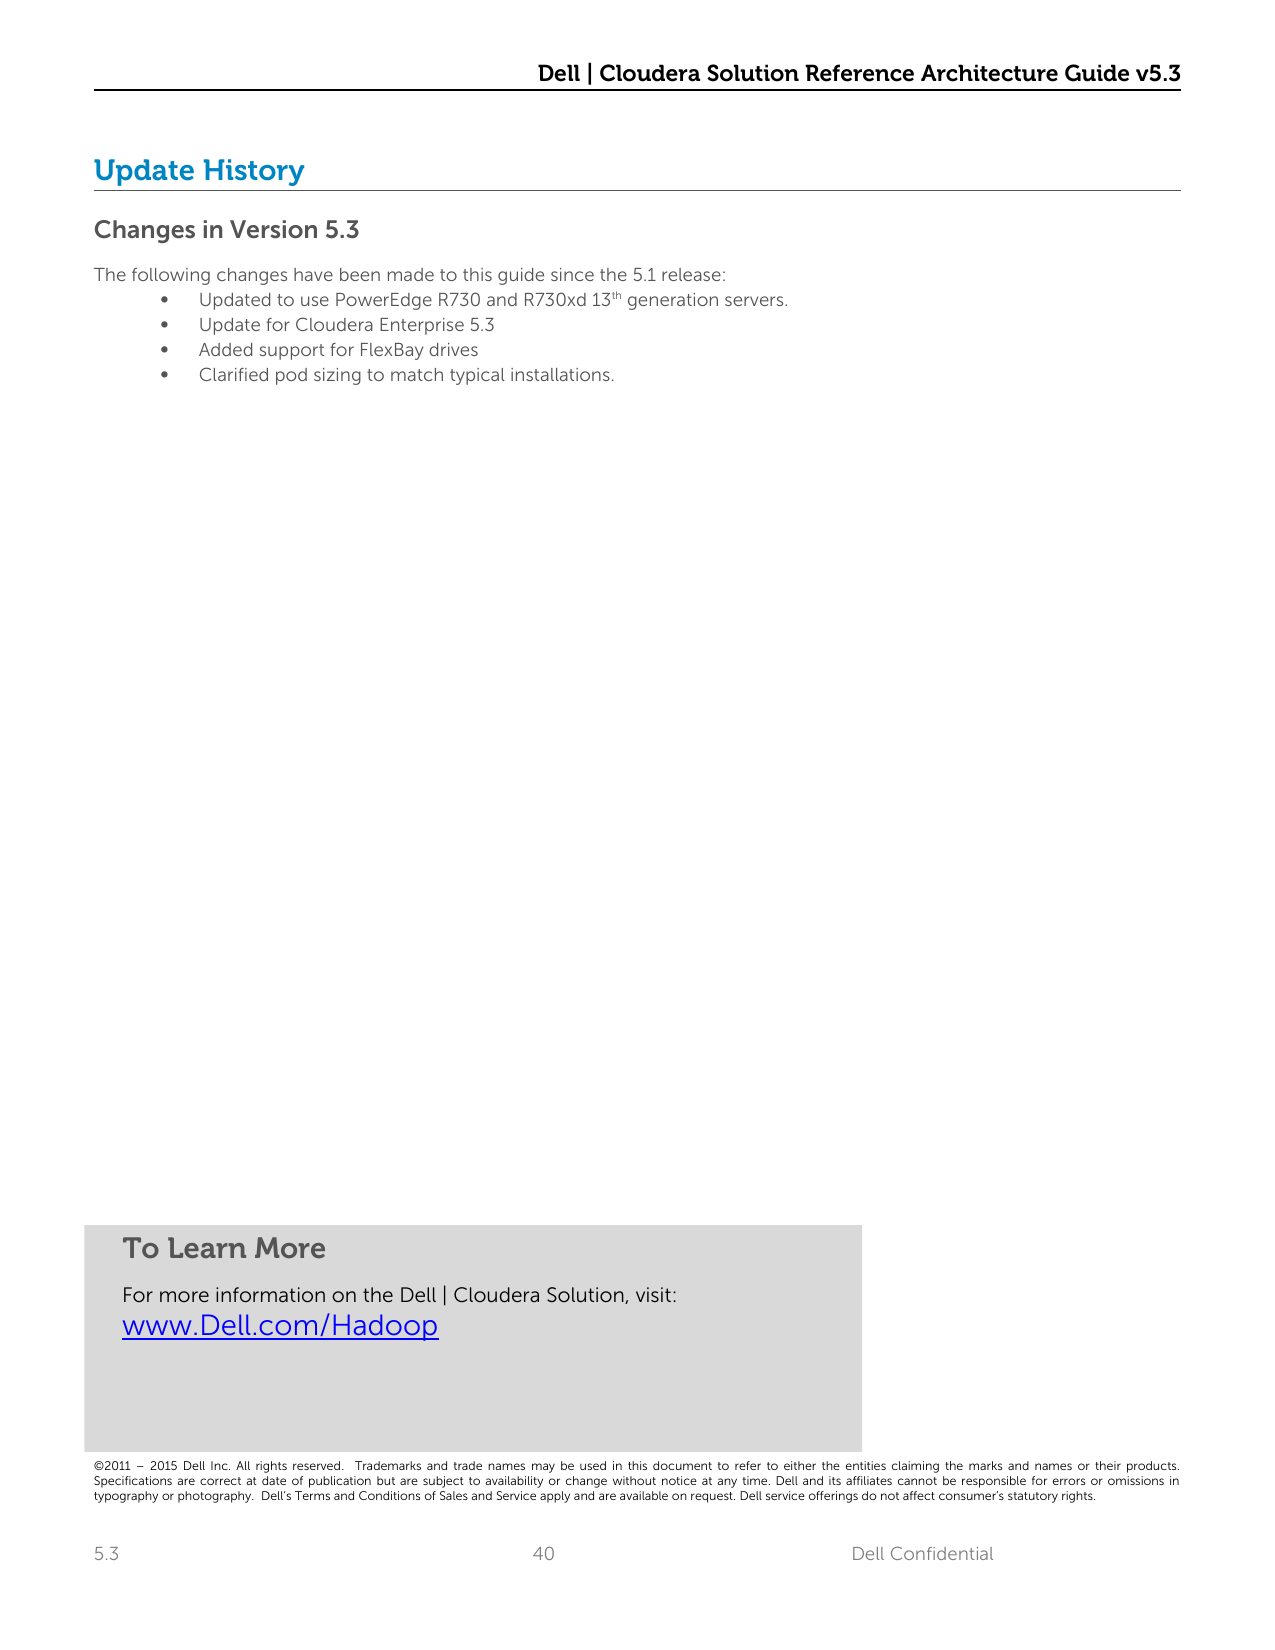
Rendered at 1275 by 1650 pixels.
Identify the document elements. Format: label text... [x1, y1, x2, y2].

text Clarified pod sizing to match typical installations. [161, 362, 1135, 387]
text The following changes have been made to this guide since the 5.1 release: [94, 262, 1181, 287]
text www.Dell.com/Hadoop [122, 1308, 1181, 1343]
text Updated to use PowerEdge R730 and R730xd 13th generation servers. [161, 287, 1135, 312]
text ©2011 – 2015 Dell Inc. All rights reserved. Trademarks and trade names may be used in this document to refer to either the entities claiming the marks and names or their products. Specifications are correct at date of publication but are subject to availability or change without notice at any time. Dell and its affiliates cannot be responsible for errors or omissions in typography or photography. Dell’s Terms and Conditions of Sales and Service apply and are available on request. Dell service offerings do not affect consumer’s statutory rights. [94, 1458, 1181, 1503]
subtitle Update History [94, 153, 1181, 190]
text Added support for FlexBay drives [161, 337, 1135, 362]
text Update for Cloudera Enterprise 5.3 [161, 312, 1135, 337]
text For more information on the Dell | Cloudera Solution, visit: [122, 1283, 1181, 1308]
subtitle To Learn More [122, 1231, 1181, 1266]
subtitle Changes in Version 5.3 [94, 215, 1162, 245]
